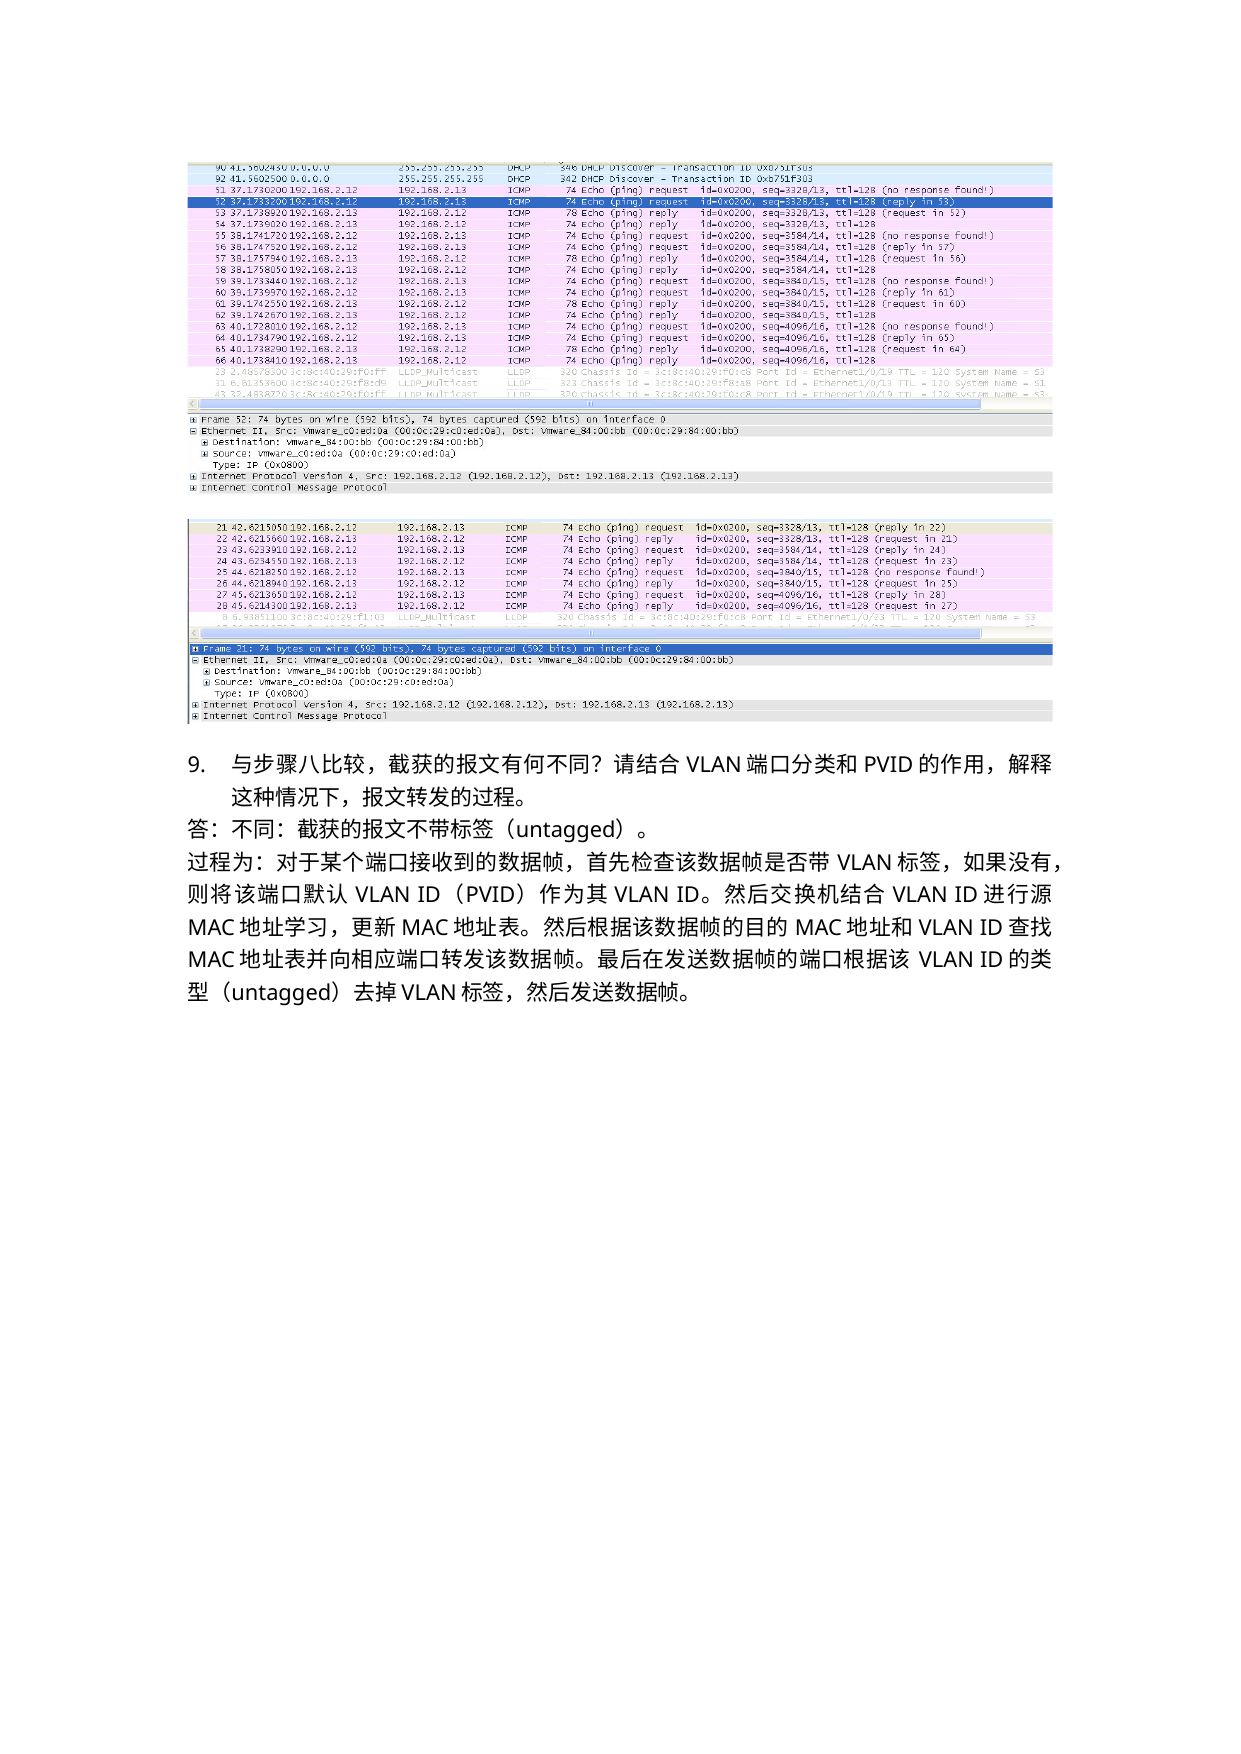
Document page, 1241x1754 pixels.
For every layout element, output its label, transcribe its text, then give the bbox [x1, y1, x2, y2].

picture [187, 519, 1053, 724]
list 与步骤八比较，截获的报文有何不同？请结合VLAN端口分类和PVID的作用，解释这种情况下，报文转发的过程。 [187, 747, 1053, 812]
text 过程为：对于某个端口接收到的数据帧，首先检查该数据帧是否带VLAN标签，如果没有，则将该端口默认VLAN ID（PVID）作为其VLAN ID。然后交换机结合VLAN ID进行源MAC地址学习，更新MAC地址表。然后根据该数据帧的目的MAC地址和VLAN ID查找MAC地址表并向相应端口转发该数据帧。最后在发送数据帧的端口根据该VLAN ID的类型（untagged）去掉VLAN标签，然后发送数据帧。 [187, 844, 1053, 1007]
text 答：不同：截获的报文不带标签（untagged）。 [187, 812, 1053, 844]
picture [187, 162, 1053, 498]
